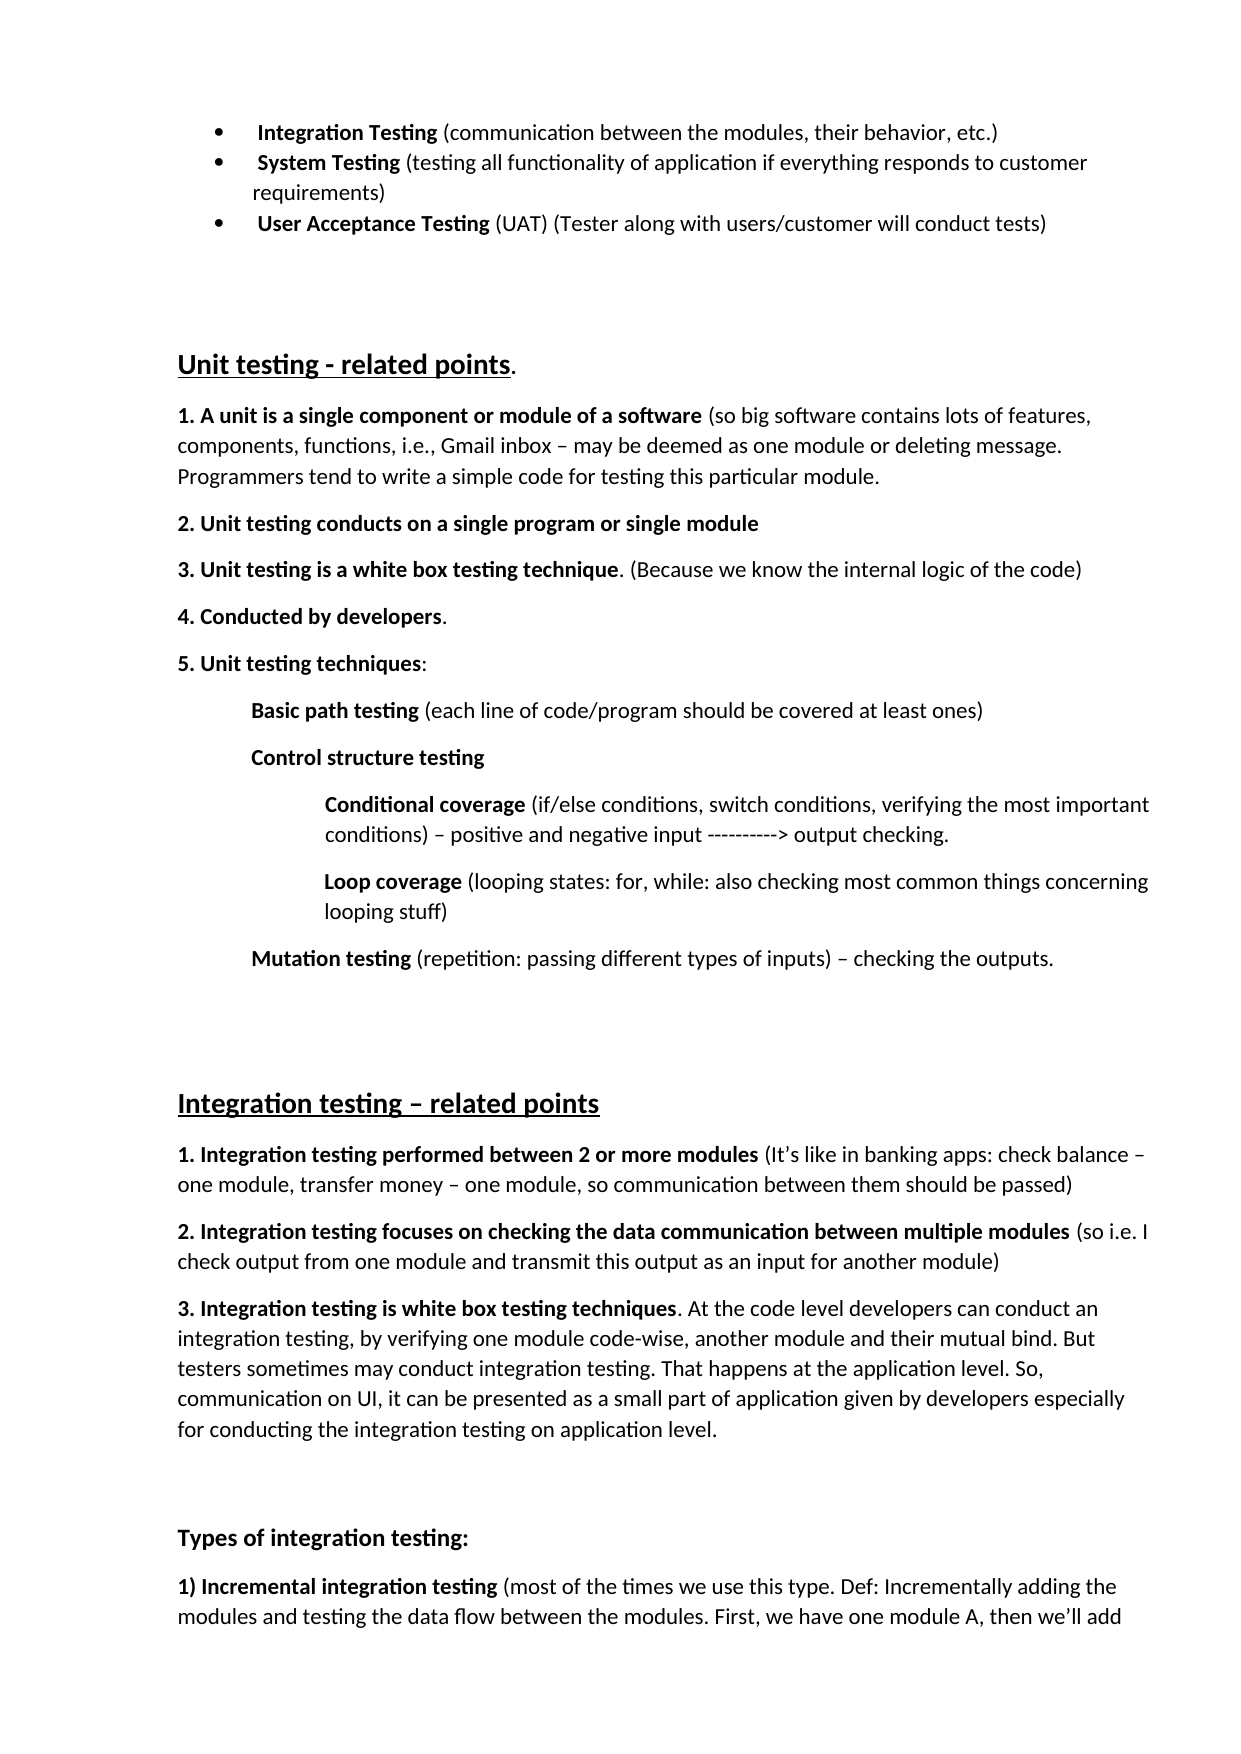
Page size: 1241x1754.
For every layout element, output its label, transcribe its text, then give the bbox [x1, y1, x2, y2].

text Mutation testing (repetition: passing different types of inputs) – checking the outputs. [177, 944, 1152, 972]
list User Acceptance Testing (UAT) (Tester along with users/customer will conduct tests) [215, 209, 1152, 327]
list Integration Testing (communication between the modules, their behavior, etc.) [215, 118, 1152, 146]
list System Testing (testing all functionality of application if everything responds to customer requirements) [215, 148, 1152, 207]
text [177, 1572, 1152, 1630]
text Basic path testing (each line of code/program should be covered at least ones) [177, 696, 1152, 724]
text Types of integration testing: [177, 1492, 1152, 1553]
text Unit testing - related points. [177, 346, 1152, 382]
text 2. Unit testing conducts on a single program or single module [177, 509, 1152, 537]
text 3. Integration testing is white box testing techniques. At the code level developers can conduct an integration testing, by verifying one module code-wise, another module and their mutual bind. But testers sometimes may conduct integration testing. That happens at the application level. So, communication on UI, it can be presented as a small part of application given by developers especially for conducting the integration testing on application level. [177, 1294, 1152, 1473]
text 3. Unit testing is a white box testing technique. (Because we know the internal logic of the code) [177, 556, 1152, 583]
text Conditional coverage (if/else conditions, switch conditions, verifying the most important conditions) – positive and negative input ----------> output checking. [325, 790, 1152, 848]
text 5. Unit testing techniques: [177, 649, 1152, 677]
text 1. A unit is a single component or module of a software (so big software contains lots of features, components, functions, i.e., Gmail inbox – may be deemed as one module or deleting message. Programmers tend to write a simple code for testing this particular module. [177, 401, 1152, 490]
text Control structure testing [177, 743, 1152, 771]
text 1. Integration testing performed between 2 or more modules (It’s like in banking apps: check balance – one module, transfer money – one module, so communication between them should be passed) [177, 1140, 1152, 1198]
text 2. Integration testing focuses on checking the data communication between multiple modules (so i.e. I check output from one module and transmit this output as an input for another module) [177, 1217, 1152, 1275]
text 4. Conducted by developers. [177, 602, 1152, 630]
text Integration testing – related points [177, 1085, 1152, 1120]
text Loop coverage (looping states: for, while: also checking most common things concerning looping stuff) [324, 867, 1152, 925]
